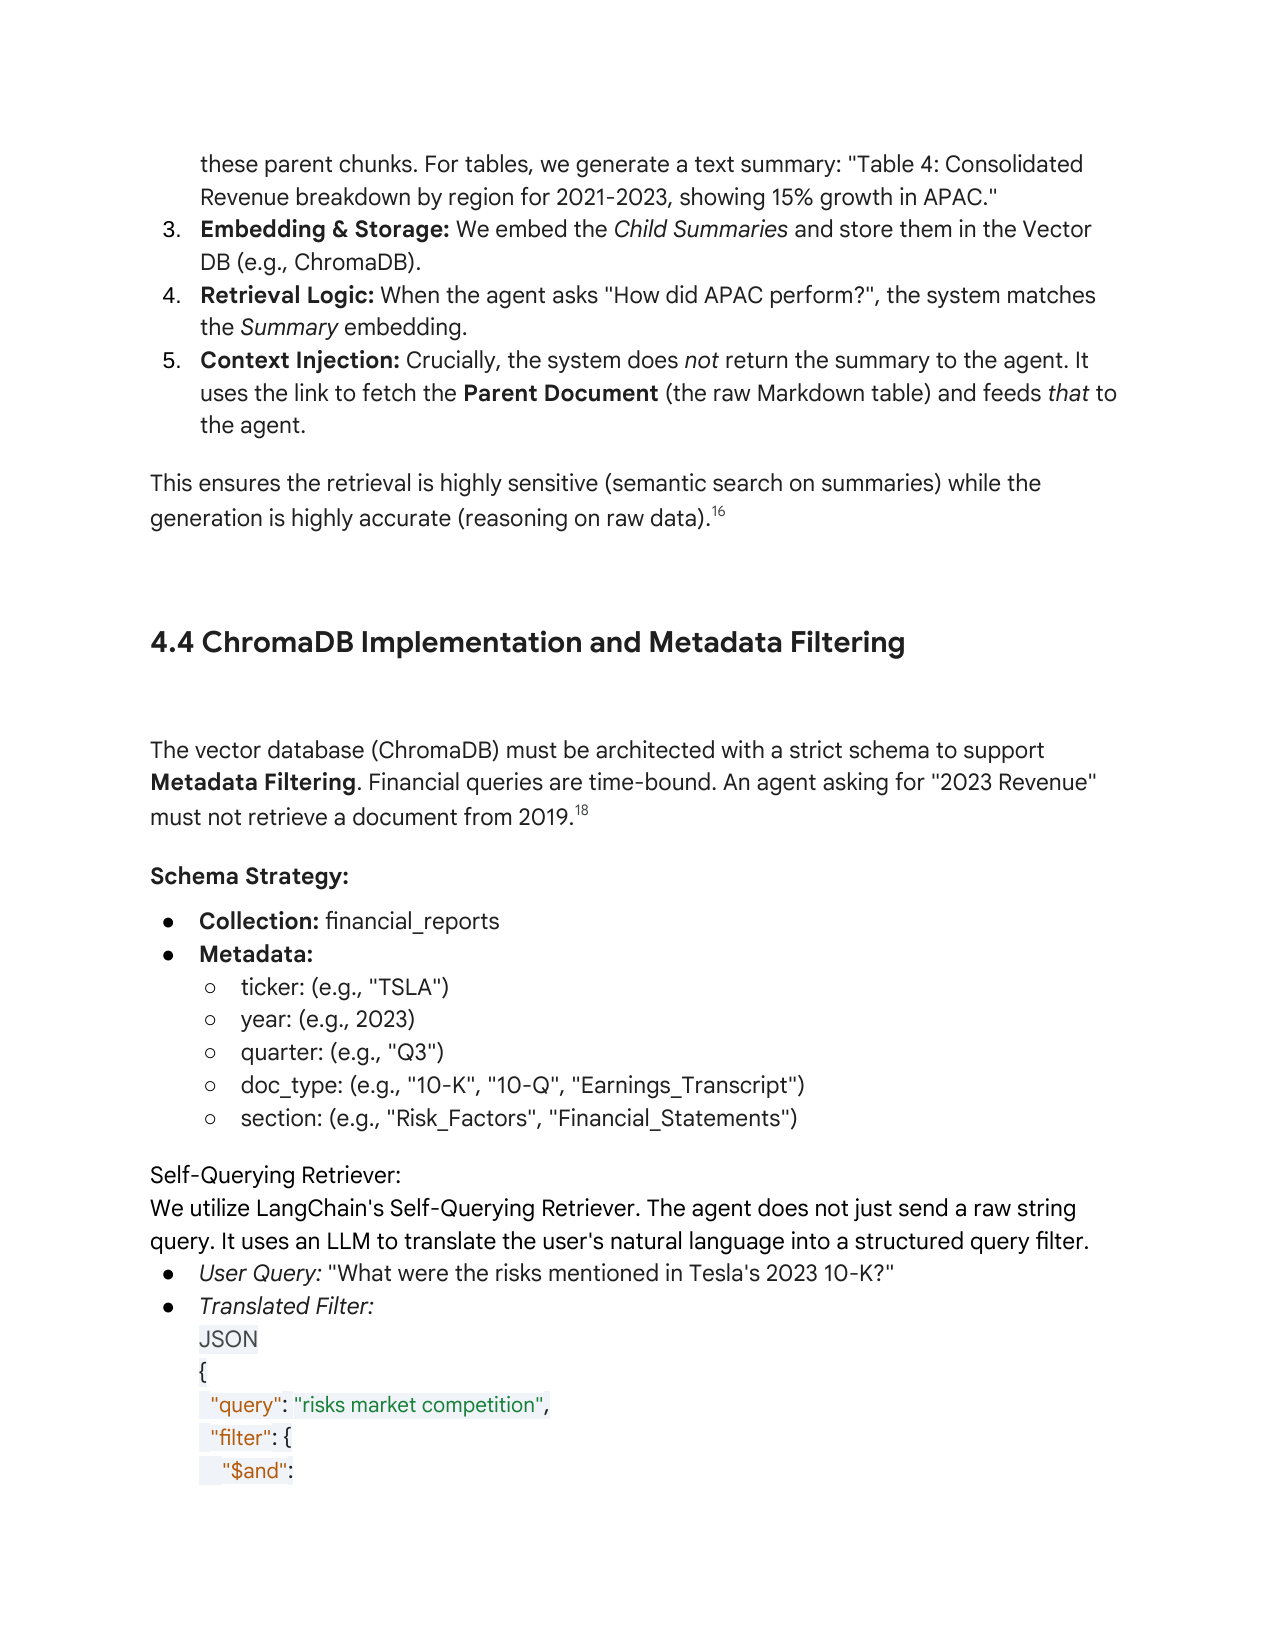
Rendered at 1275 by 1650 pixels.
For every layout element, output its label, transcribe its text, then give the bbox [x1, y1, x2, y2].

text The vector database (ChromaDB) must be architected with a strict schema to support Metadata Filtering. Financial queries are time-bound. An agent asking for "2023 Revenue" must not retrieve a document from 2019.18 [150, 736, 1125, 833]
list Embedding & Storage: We embed the Child Summaries and store them in the Vector DB (e.g., ChromaDB). [162, 215, 1125, 277]
subtitle 4.4 ChromaDB Implementation and Metadata Filtering [150, 624, 1125, 661]
list quarter: (e.g., "Q3") [203, 1038, 1125, 1067]
list ticker: (e.g., "TSLA") [203, 973, 1125, 1002]
text Schema Strategy: [150, 862, 1125, 891]
list User Query: "What were the risks mentioned in Tesla's 2023 10-K?" [161, 1260, 1125, 1288]
list Retrieval Logic: When the agent asks "How did APAC perform?", the system matches the Summary embedding. [162, 281, 1125, 342]
list Context Injection: Crucially, the system does not return the summary to the agent. It uses the link to fetch the Parent Document (the raw Markdown table) and feeds that to the agent. [162, 346, 1125, 440]
list year: (e.g., 2023) [203, 1006, 1125, 1034]
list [161, 1292, 1125, 1485]
text Self-Querying Retriever: [150, 1162, 1125, 1190]
list section: (e.g., "Risk_Factors", "Financial_Statements") [203, 1104, 1125, 1133]
text We utilize LangChain's Self-Querying Retriever. The agent does not just send a raw string query. It uses an LLM to translate the user's natural language into a structured query filter. [150, 1194, 1125, 1256]
list doc_type: (e.g., "10-K", "10-Q", "Earnings_Transcript") [203, 1071, 1125, 1100]
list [162, 150, 1125, 211]
text This ensures the retrieval is highly sensitive (semantic search on summaries) while the generation is highly accurate (reasoning on raw data).16 [150, 469, 1125, 534]
list Metadata: [161, 940, 1125, 969]
list Collection: financial_reports [161, 908, 1125, 936]
